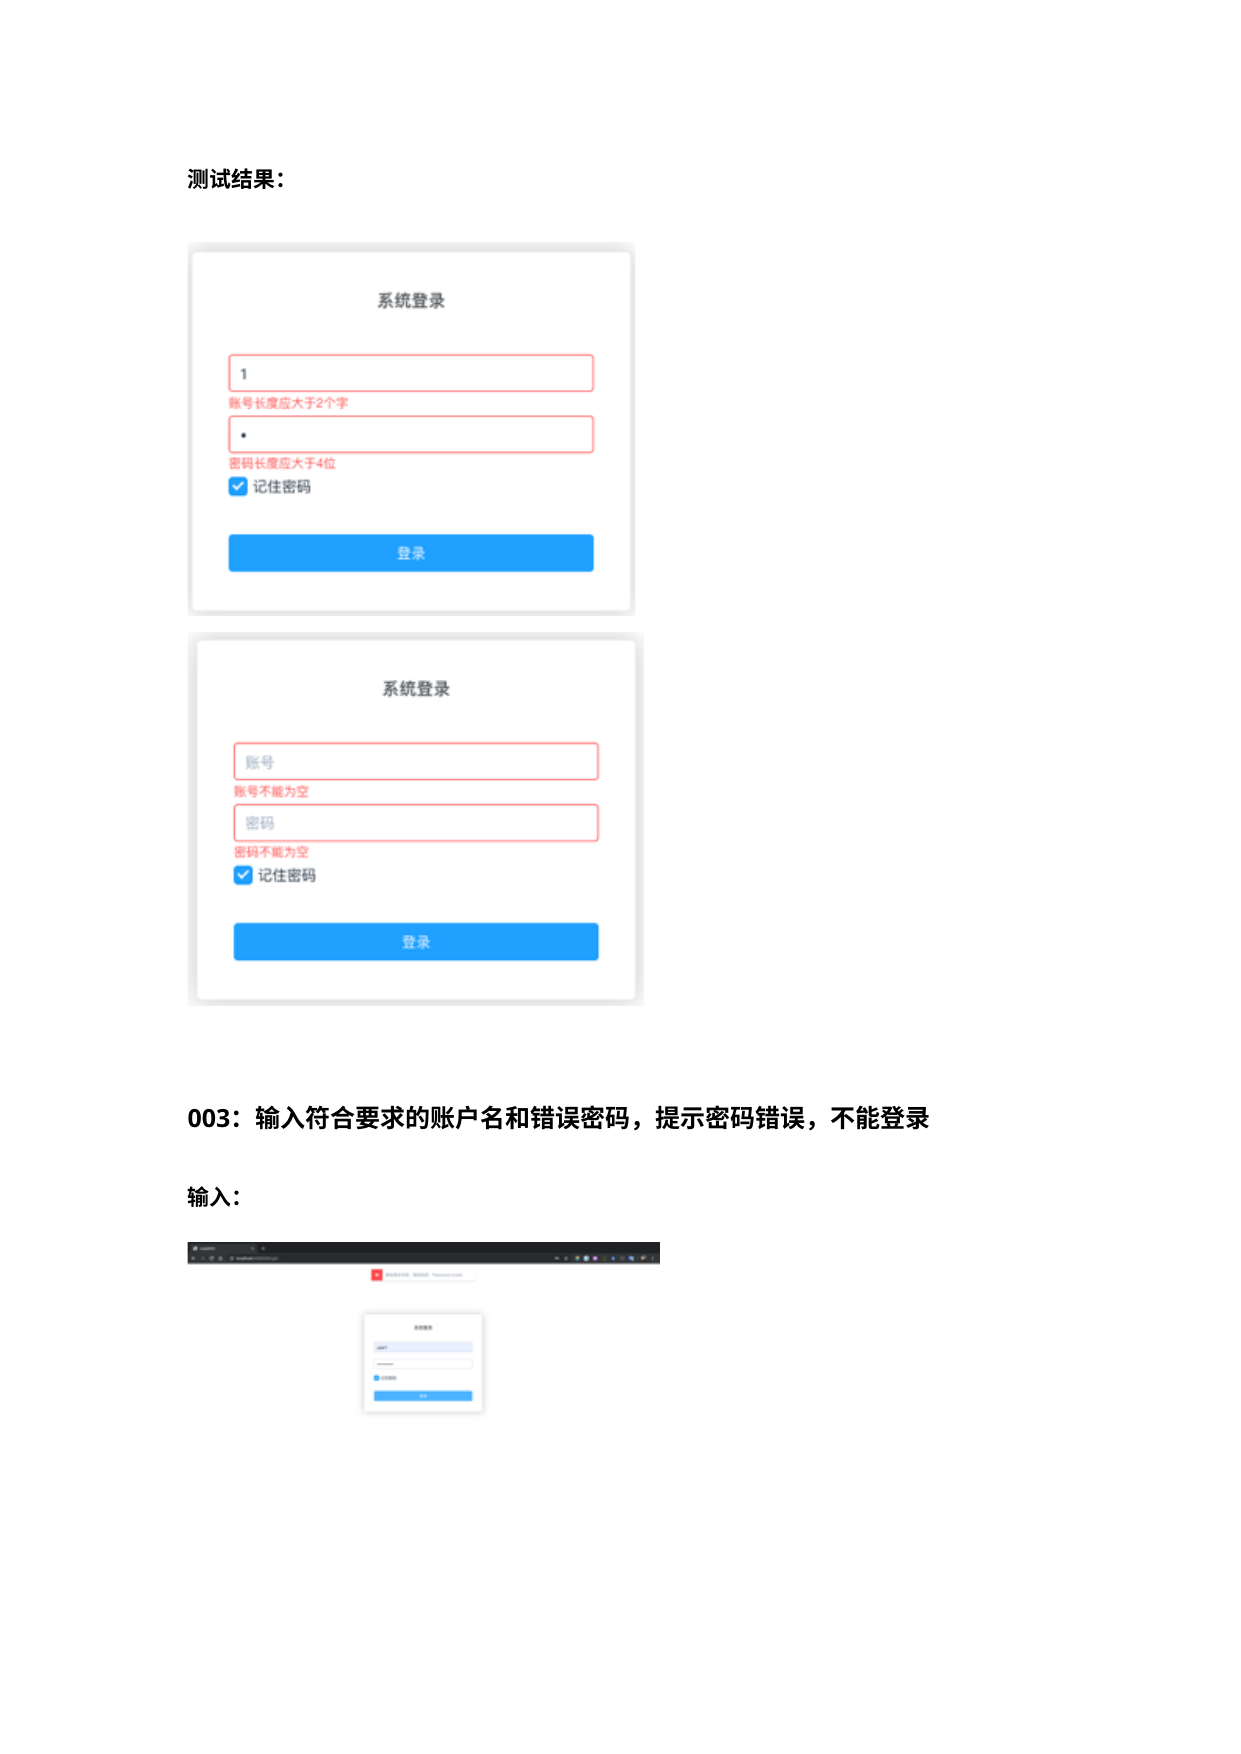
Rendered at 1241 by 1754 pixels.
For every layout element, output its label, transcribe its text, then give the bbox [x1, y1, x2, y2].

subtitle 003：输入符合要求的账户名和错误密码，提示密码错误，不能登录 [187, 1084, 1053, 1149]
subtitle 输入： [187, 1179, 1053, 1212]
picture [187, 1242, 660, 1538]
picture [187, 242, 636, 616]
picture [187, 632, 644, 1006]
subtitle 测试结果： [187, 162, 1053, 194]
